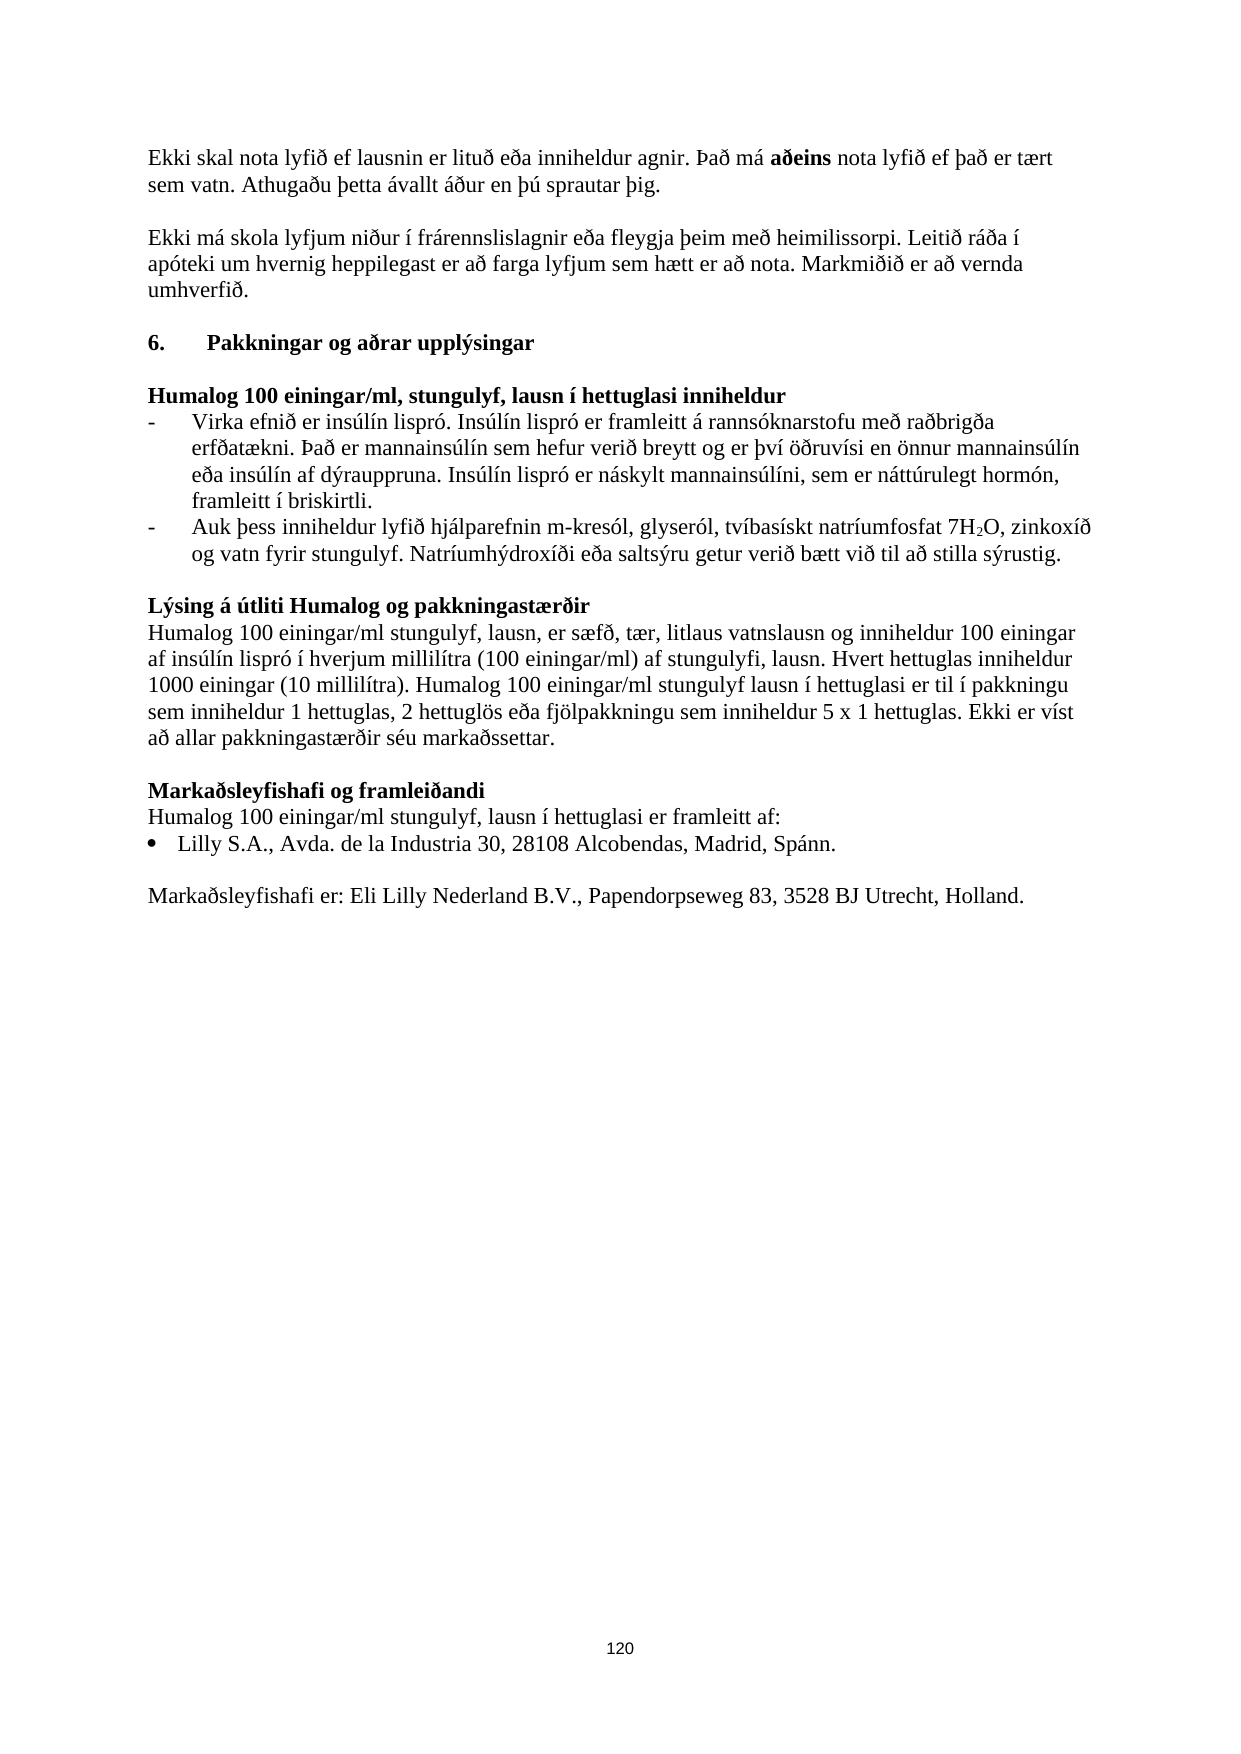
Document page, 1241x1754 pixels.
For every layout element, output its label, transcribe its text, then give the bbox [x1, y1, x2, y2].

list Lilly S.A., Avda. de la Industria 30, 28108 Alcobendas, Madrid, Spánn. [148, 830, 1091, 856]
list Markaðsleyfishafi er: Eli Lilly Nederland B.V., Papendorpseweg 83, 3528 BJ Utrecht, Holland. [148, 882, 1093, 909]
text Humalog 100 einingar/ml stungulyf, lausn, er sæfð, tær, litlaus vatnslausn og inniheldur 100 einingar af insúlín lispró í hverjum millilítra (100 einingar/ml) af stungulyfi, lausn. Hvert hettuglas inniheldur 1000 einingar (10 millilítra). Humalog 100 einingar/ml stungulyf lausn í hettuglasi er til í pakkningu sem inniheldur 1 hettuglas, 2 hettuglös eða fjölpakkningu sem inniheldur 5 x 1 hettuglas. Ekki er víst að allar pakkningastærðir séu markaðssettar. [148, 619, 1093, 751]
text Humalog 100 einingar/ml, stungulyf, lausn í hettuglasi inniheldur [148, 382, 1093, 408]
text Ekki má skola lyfjum niður í frárennslislagnir eða fleygja þeim með heimilissorpi. Leitið ráða í apóteki um hvernig heppilegast er að farga lyfjum sem hætt er að nota. Markmiðið er að vernda umhverfið. [148, 223, 1093, 303]
text 6. Pakkningar og aðrar upplýsingar [148, 329, 1093, 355]
text Markaðsleyfishafi og framleiðandi [148, 777, 1093, 803]
text - Virka efnið er insúlín lispró. Insúlín lispró er framleitt á rannsóknarstofu með raðbrigða erfðatækni. Það er mannainsúlín sem hefur verið breytt og er því öðruvísi en önnur mannainsúlín eða insúlín af dýrauppruna. Insúlín lispró er náskylt mannainsúlíni, sem er náttúrulegt hormón, framleitt í briskirtli. [148, 408, 1093, 513]
text Humalog 100 einingar/ml stungulyf, lausn í hettuglasi er framleitt af: [148, 803, 1093, 830]
text - Auk þess inniheldur lyfið hjálparefnin m-kresól, glyseról, tvíbasískt natríumfosfat 7H2O, zinkoxíð og vatn fyrir stungulyf. Natríumhýdroxíði eða saltsýru getur verið bætt við til að stilla sýrustig. [148, 513, 1093, 566]
text Lýsing á útliti Humalog og pakkningastærðir [148, 592, 1093, 619]
text Ekki skal nota lyfið ef lausnin er lituð eða inniheldur agnir. Það má aðeins nota lyfið ef það er tært sem vatn. Athugaðu þetta ávallt áður en þú sprautar þig. [148, 144, 1093, 197]
